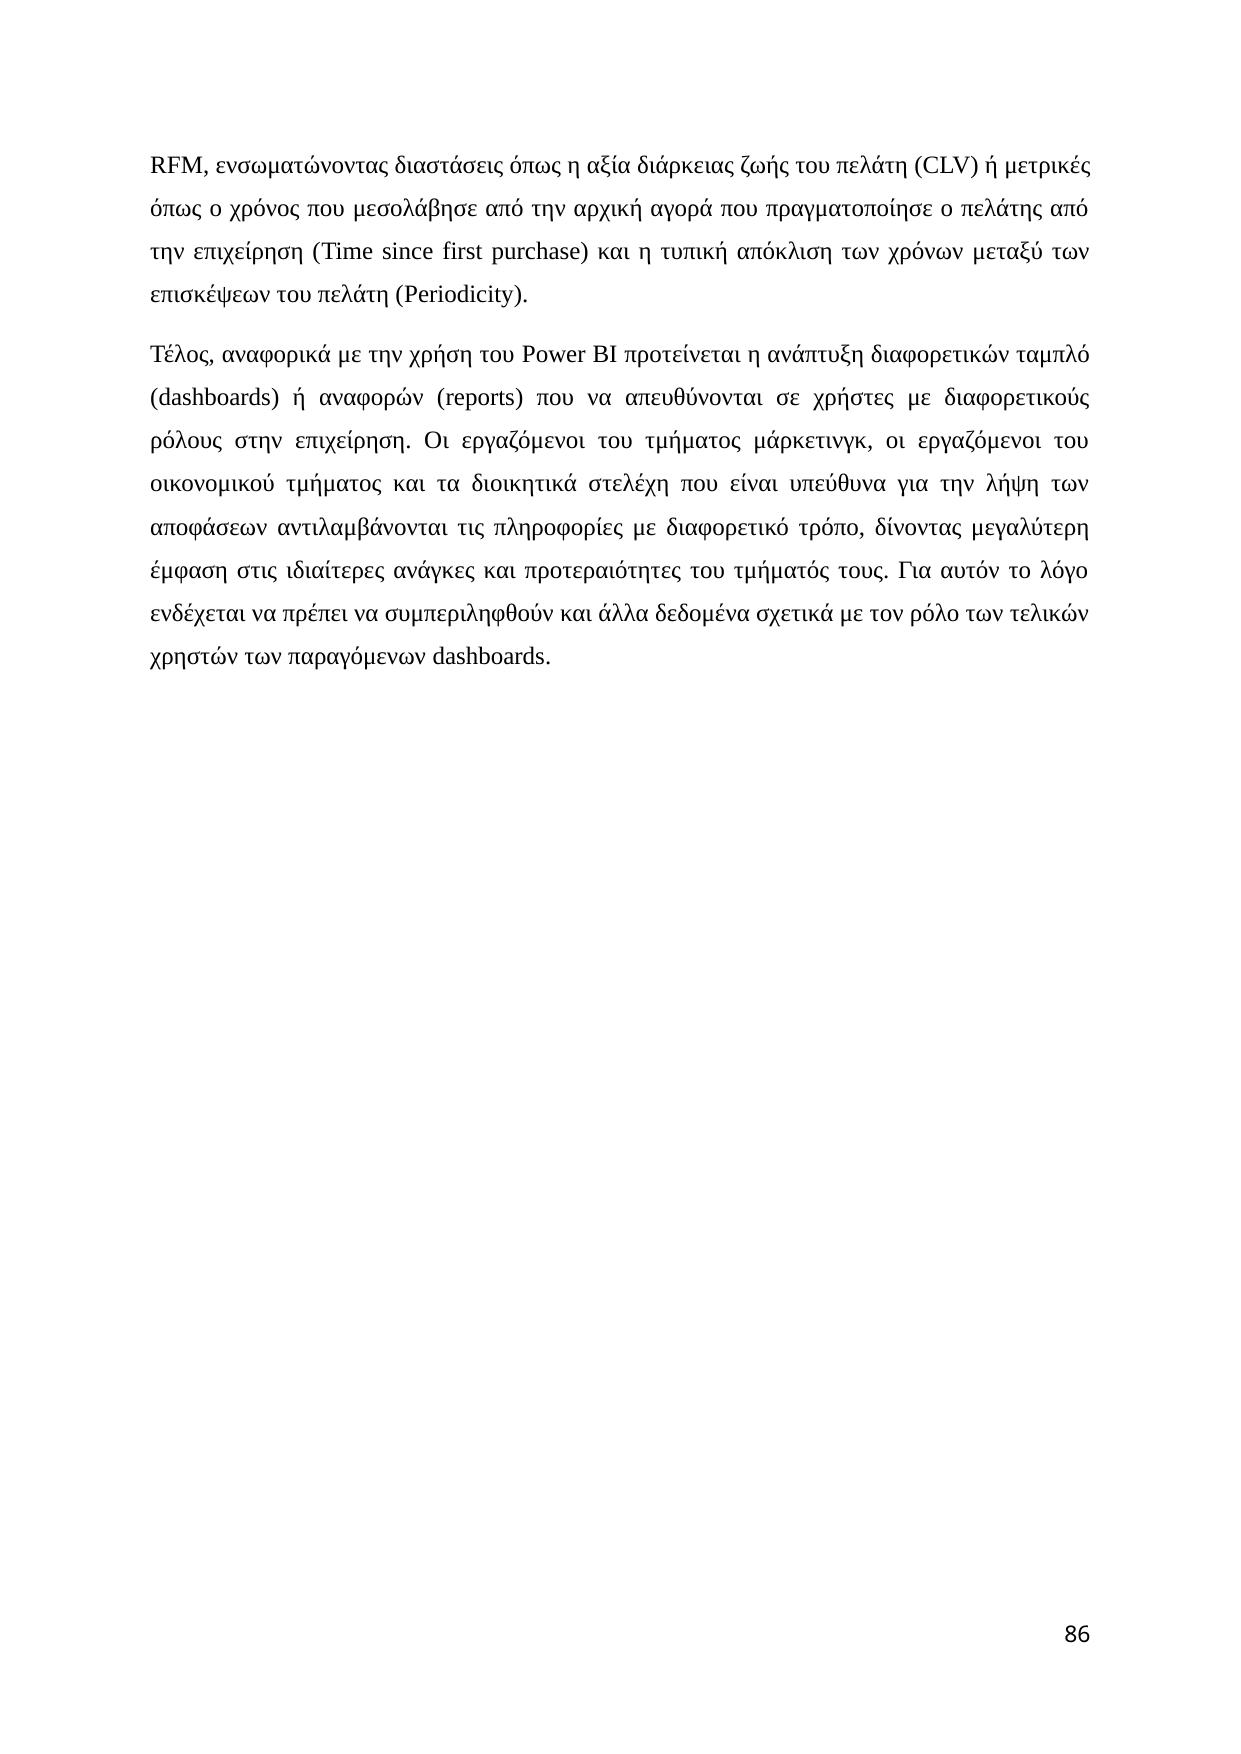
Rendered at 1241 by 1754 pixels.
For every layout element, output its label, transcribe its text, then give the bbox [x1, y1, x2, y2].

text Τέλος, αναφορικά με την χρήση του Power BI προτείνεται η ανάπτυξη διαφορετικών ταμπλό (dashboards) ή αναφορών (reports) που να απευθύνονται σε χρήστες με διαφορετικούς ρόλους στην επιχείρηση. Οι εργαζόμενοι του τμήματος μάρκετινγκ, οι εργαζόμενοι του οικονομικού τμήματος και τα διοικητικά στελέχη που είναι υπεύθυνα για την λήψη των αποφάσεων αντιλαμβάνονται τις πληροφορίες με διαφορετικό τρόπο, δίνοντας μεγαλύτερη έμφαση στις ιδιαίτερες ανάγκες και προτεραιότητες του τμήματός τους. Για αυτόν το λόγο ενδέχεται να πρέπει να συμπεριληφθούν και άλλα δεδομένα σχετικά με τον ρόλο των τελικών χρηστών των παραγόμενων dashboards. [150, 339, 1090, 670]
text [150, 150, 1090, 308]
